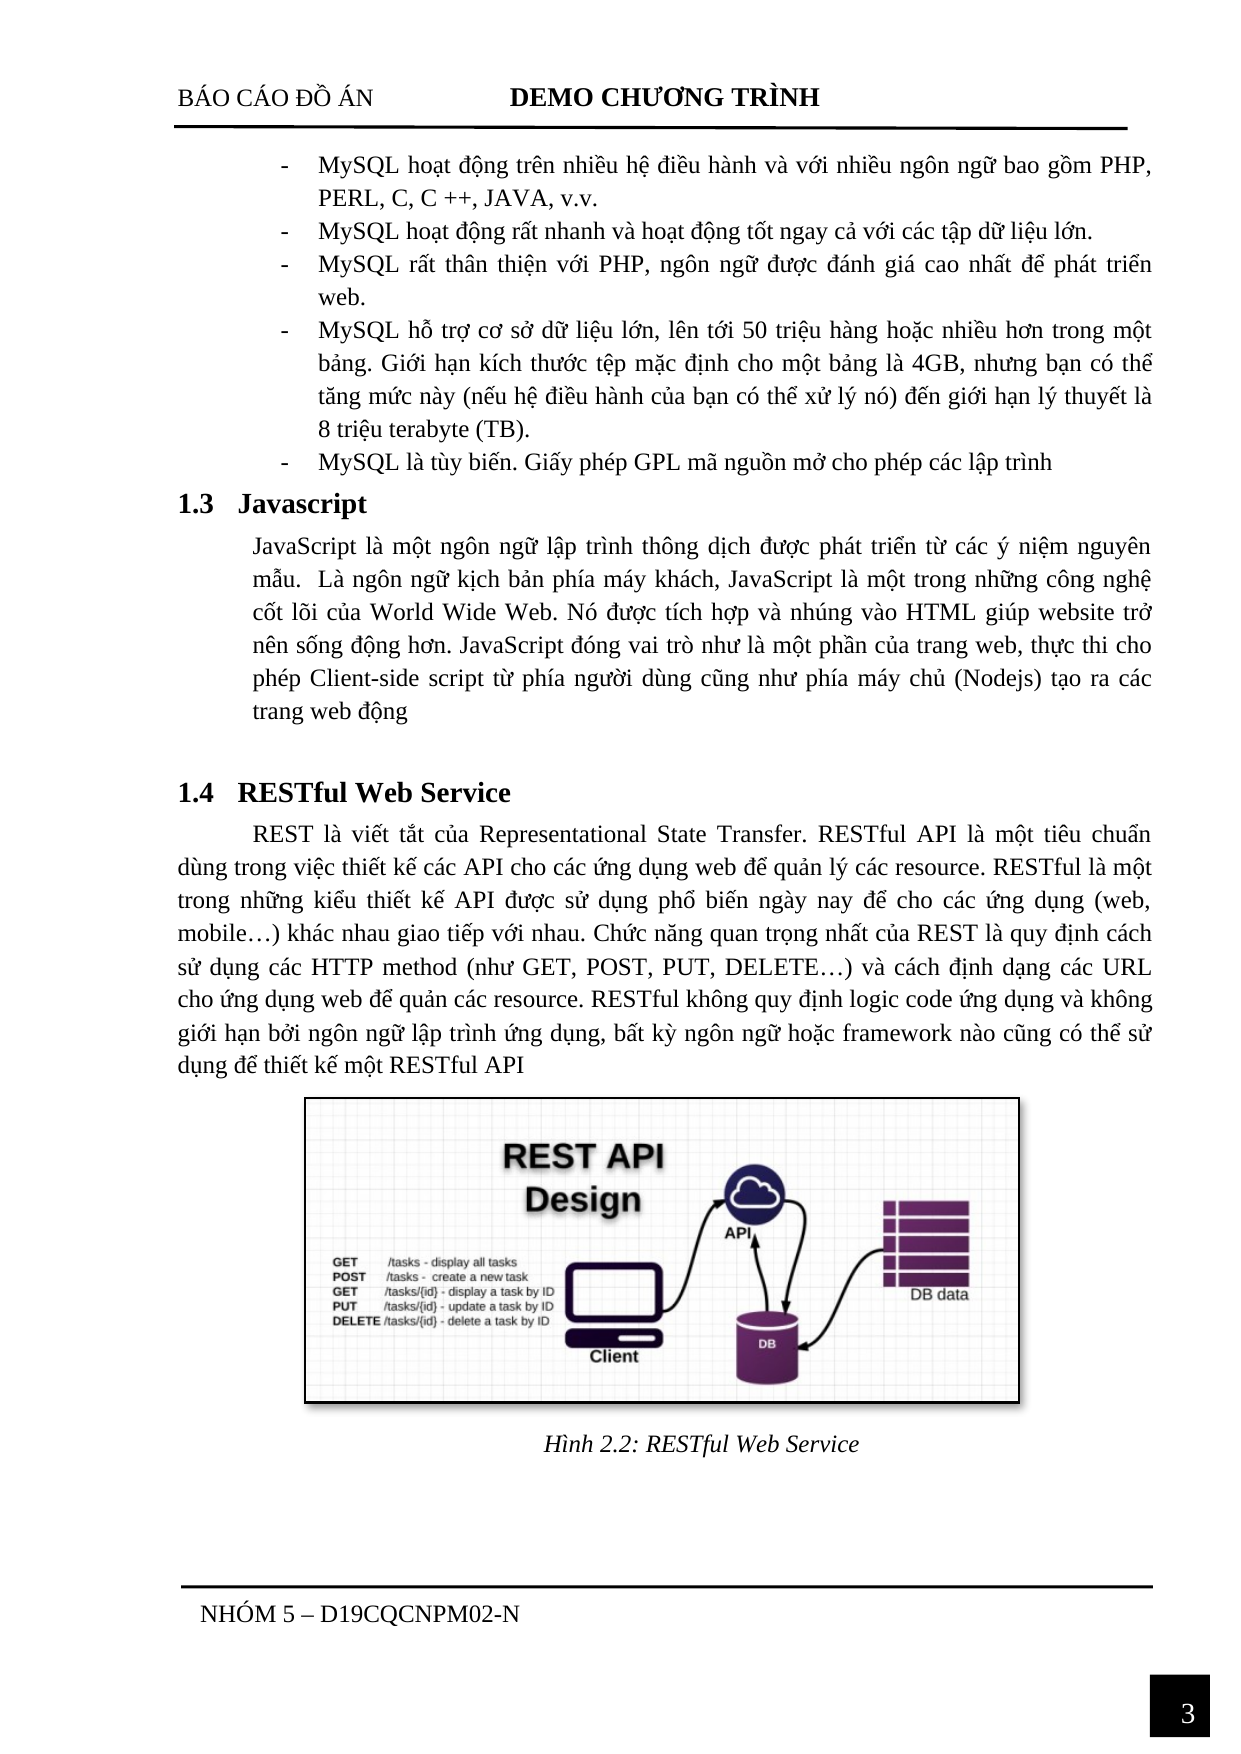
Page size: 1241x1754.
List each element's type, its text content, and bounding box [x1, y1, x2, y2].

list MySQL rất thân thiện với PHP, ngôn ngữ được đánh giá cao nhất để phát triển web. [280, 249, 1153, 311]
list MySQL là tùy biến. Giấy phép GPL mã nguồn mở cho phép các lập trình [280, 447, 1153, 476]
list MySQL hoạt động rất nhanh và hoạt động tốt ngay cả với các tập dữ liệu lớn. [280, 216, 1153, 244]
subtitle RESTful Web Service [177, 775, 1153, 808]
text REST là viết tắt của Representational State Transfer. RESTful API là một tiêu chuẩn dùng trong việc thiết kế các API cho các ứng dụng web để quản lý các resource. RESTful là một trong những kiểu thiết kế API được sử dụng phổ biến ngày nay để cho các ứng dụng (web, mobile…) khác nhau giao tiếp với nhau. Chức năng quan trọng nhất của REST là quy định cách sử dụng các HTTP method (như GET, POST, PUT, DELETE…) và cách định dạng các URL cho ứng dụng web để quản các resource. RESTful không quy định logic code ứng dụng và không giới hạn bởi ngôn ngữ lập trình ứng dụng, bất kỳ ngôn ngữ hoặc framework nào cũng có thể sử dụng để thiết kế một RESTful API [177, 819, 1153, 1079]
text JavaScript là một ngôn ngữ lập trình thông dịch được phát triển từ các ý niệm nguyên mẫu. Là ngôn ngữ kịch bản phía máy khách, JavaScript là một trong những công nghệ cốt lõi của World Wide Web. Nó được tích hợp và nhúng vào HTML giúp website trở nên sống động hơn. JavaScript đóng vai trò như là một phần của trang web, thực thi cho phép Client-side script từ phía người dùng cũng như phía máy chủ (Nodejs) tạo ra các trang web động [252, 531, 1153, 725]
list MySQL hoạt động trên nhiều hệ điều hành và với nhiều ngôn ngữ bao gồm PHP, PERL, C, C ++, JAVA, v.v. [280, 150, 1153, 212]
subtitle Javascript [177, 486, 1153, 520]
list MySQL hỗ trợ cơ sở dữ liệu lớn, lên tới 50 triệu hàng hoặc nhiều hơn trong một bảng. Giới hạn kích thước tệp mặc định cho một bảng là 4GB, nhưng bạn có thể tăng mức này (nếu hệ điều hành của bạn có thể xử lý nó) đến giới hạn lý thuyết là 8 triệu terabyte (TB). [280, 315, 1153, 443]
text Hình 2.8: RESTful Web Service [252, 1429, 1153, 1457]
picture [306, 1099, 1018, 1401]
